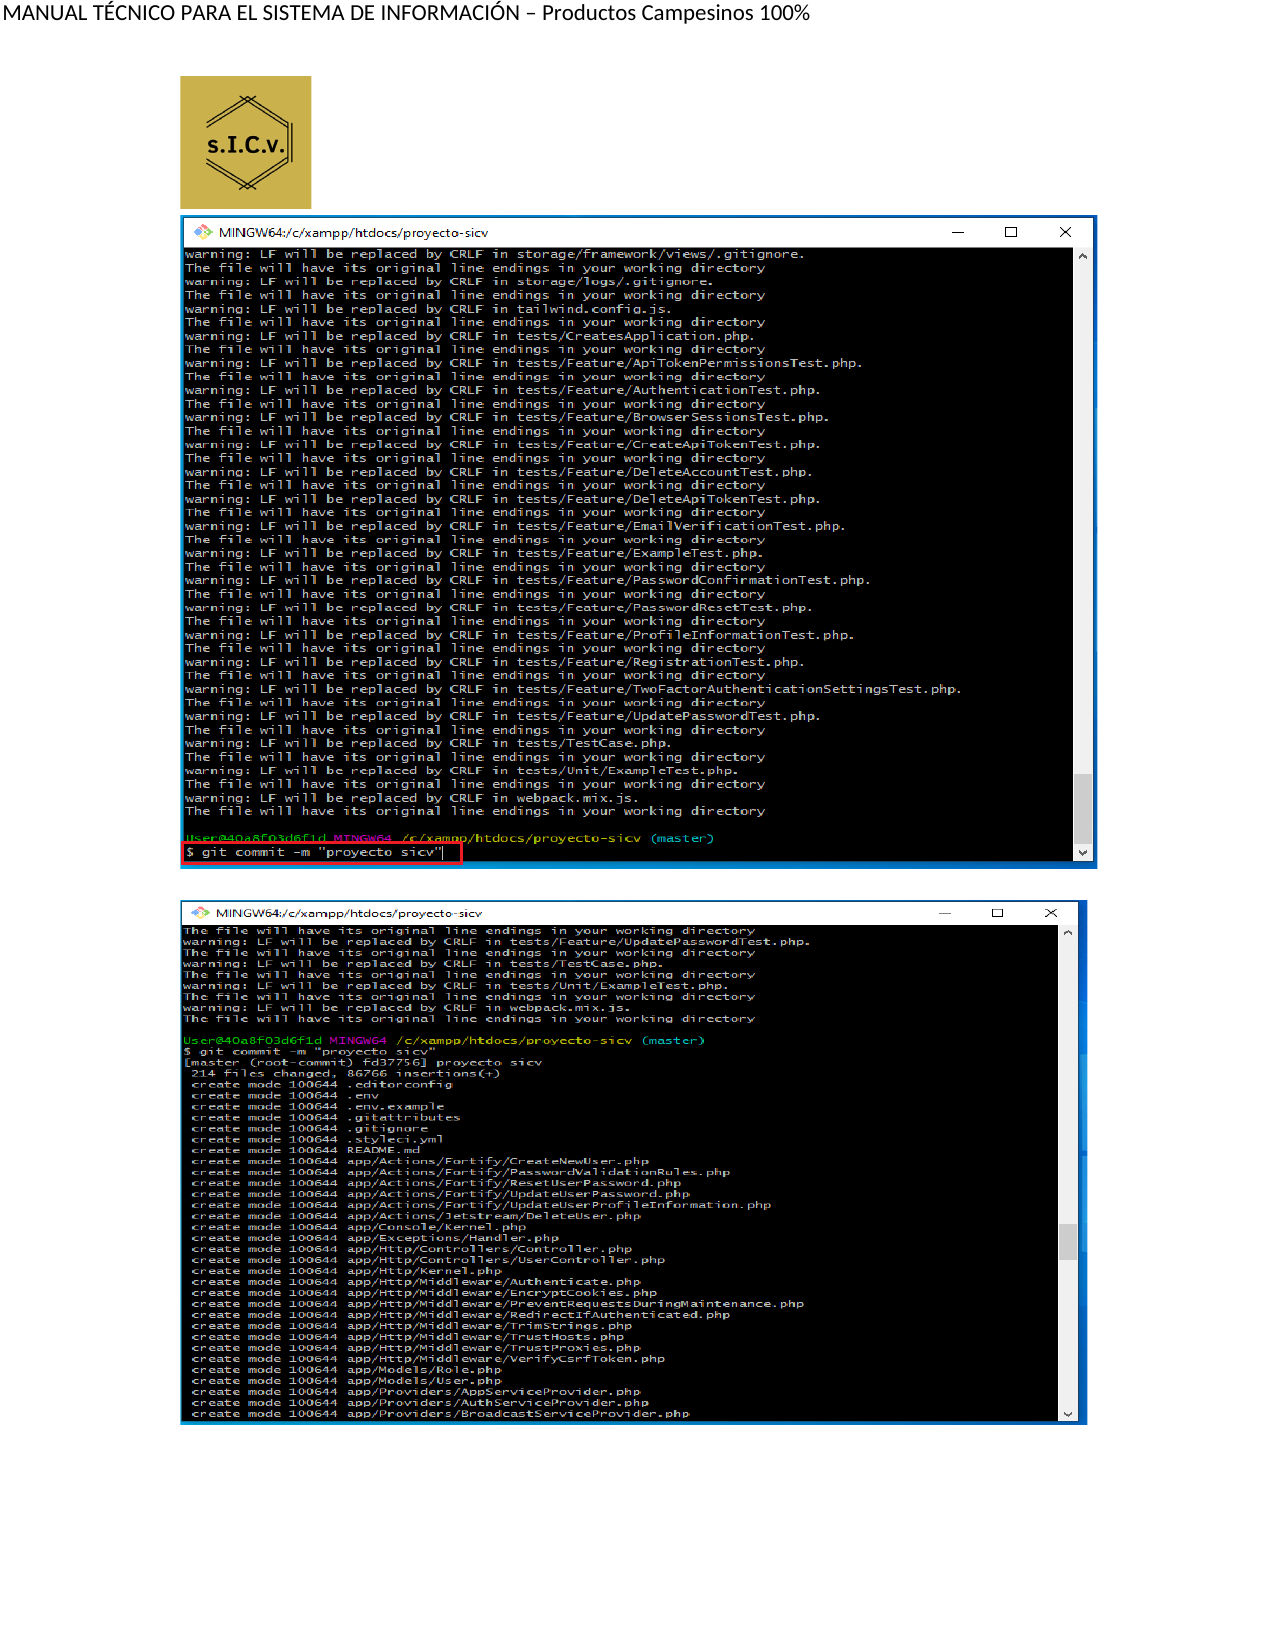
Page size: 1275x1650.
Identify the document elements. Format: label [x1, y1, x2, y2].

picture [180, 900, 1088, 1425]
picture [180, 76, 312, 209]
picture [180, 215, 1098, 869]
